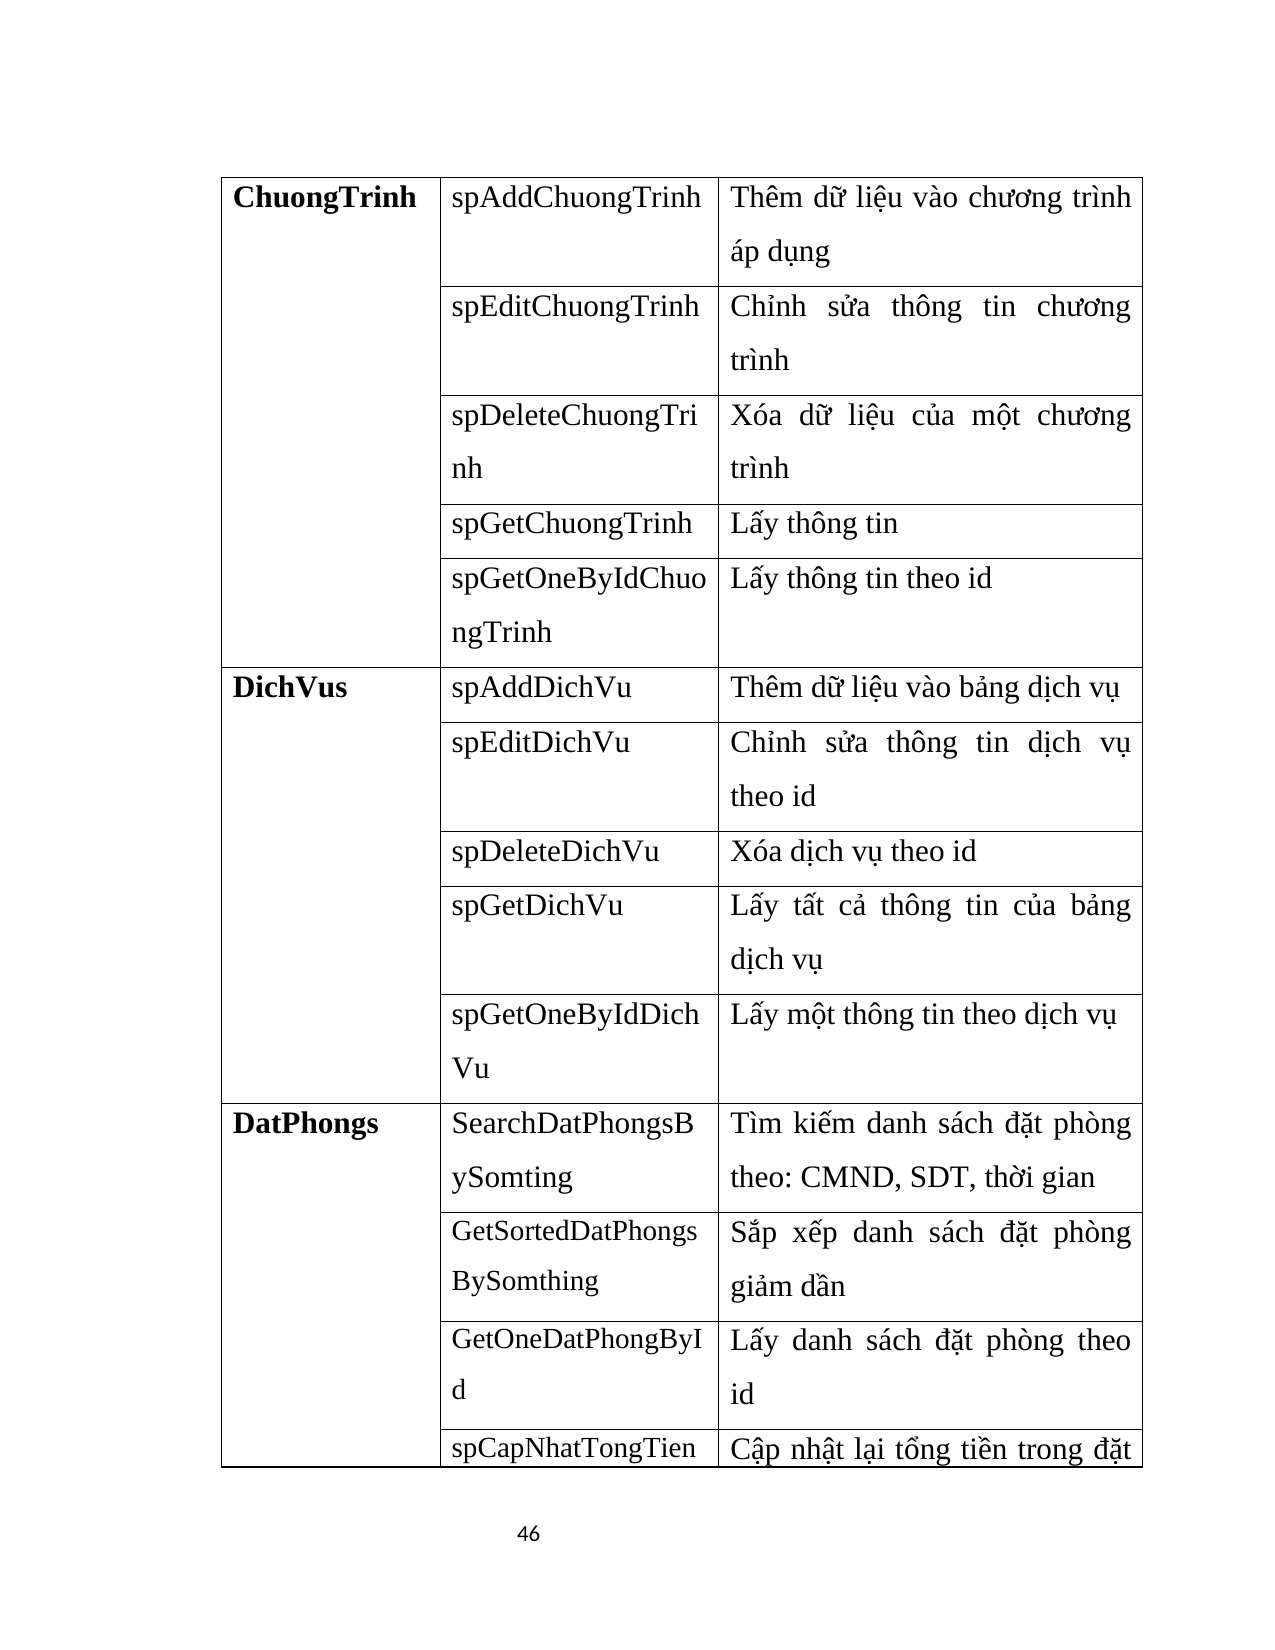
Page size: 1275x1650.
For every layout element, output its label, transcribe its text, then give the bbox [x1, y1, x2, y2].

table_cell Thêm dữ liệu vào chương trình áp dụng [719, 178, 1142, 286]
table_cell Lấy danh sách đặt phòng theo id [719, 1322, 1142, 1429]
table_cell GetOneDatPhongById [441, 1322, 718, 1429]
table_cell Chỉnh sửa thông tin chương trình [719, 287, 1142, 395]
table_cell Xóa dữ liệu của một chương trình [719, 396, 1142, 503]
table_cell spAddChuongTrinh [441, 178, 718, 286]
table_cell Lấy thông tin [719, 505, 1142, 558]
table_cell spGetOneByIdChuongTrinh [441, 559, 718, 667]
table_cell Lấy tất cả thông tin của bảng dịch vụ [719, 887, 1142, 994]
table_cell ChuongTrinh [222, 178, 440, 667]
table_cell spGetChuongTrinh [441, 505, 718, 558]
table_cell spDeleteDichVu [441, 832, 718, 886]
table_cell Xóa dịch vụ theo id [719, 832, 1142, 886]
table_cell spGetOneByIdDichVu [441, 995, 718, 1103]
table_cell spAddDichVu [441, 668, 718, 722]
table_cell Sắp xếp danh sách đặt phòng giảm dần [719, 1213, 1142, 1321]
table_cell Tìm kiếm danh sách đặt phòng theo: CMND, SDT, thời gian [719, 1104, 1142, 1212]
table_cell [441, 1430, 718, 1466]
table_cell GetSortedDatPhongsBySomthing [441, 1213, 718, 1321]
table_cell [719, 1430, 1142, 1466]
table_cell Lấy thông tin theo id [719, 559, 1142, 667]
table_cell SearchDatPhongsBySomting [441, 1104, 718, 1212]
table_cell Chỉnh sửa thông tin dịch vụ theo id [719, 723, 1142, 831]
table_cell spGetDichVu [441, 887, 718, 994]
table_cell spDeleteChuongTrinh [441, 396, 718, 503]
table_cell Thêm dữ liệu vào bảng dịch vụ [719, 668, 1142, 722]
table_cell DichVus [222, 668, 440, 1103]
table_cell DatPhongs [222, 1104, 440, 1466]
table_cell Lấy một thông tin theo dịch vụ [719, 995, 1142, 1103]
table_cell spEditDichVu [441, 723, 718, 831]
table_cell spEditChuongTrinh [441, 287, 718, 395]
